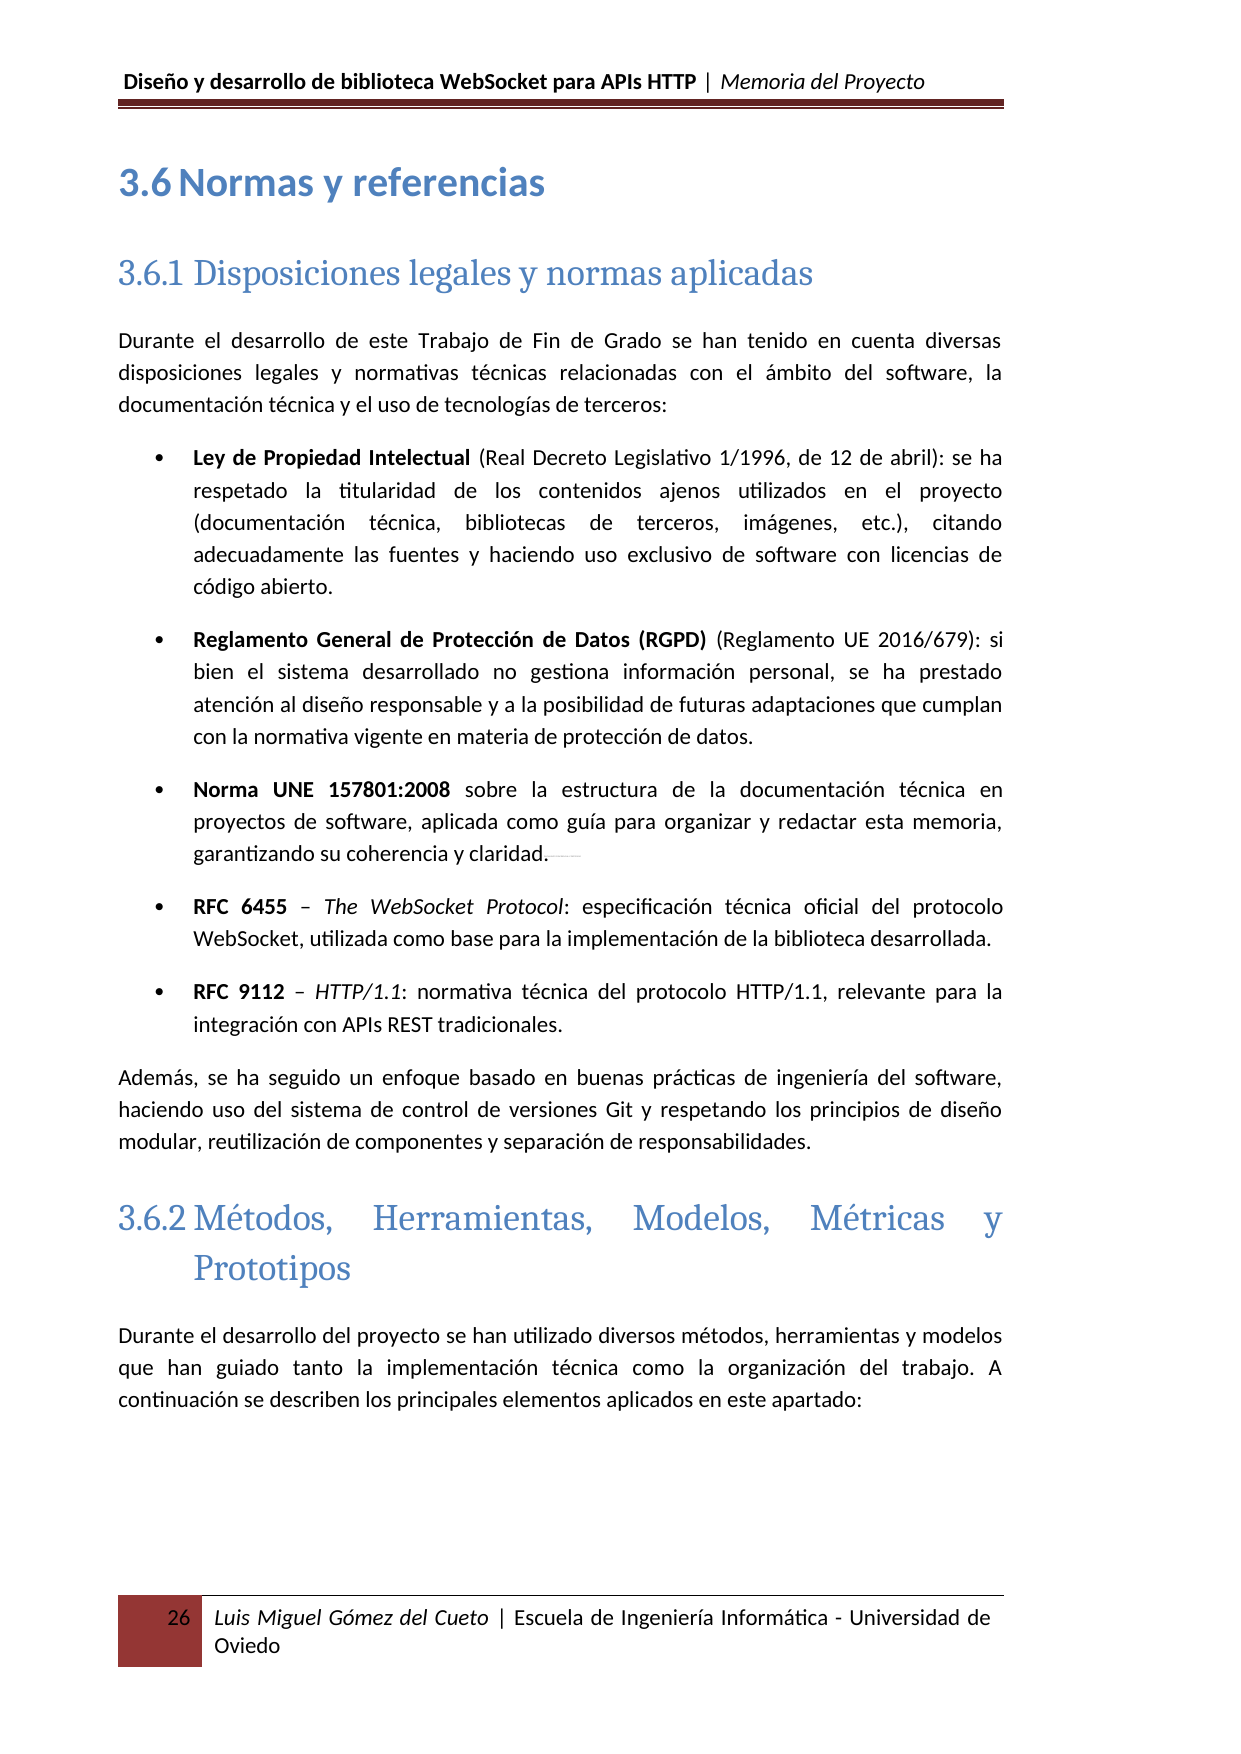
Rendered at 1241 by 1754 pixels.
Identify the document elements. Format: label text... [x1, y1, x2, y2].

text Durante el desarrollo del proyecto se han utilizado diversos métodos, herramientas y modelos que han guiado tanto la implementación técnica como la organización del trabajo. A continuación se describen los principales elementos aplicados en este apartado: [118, 1321, 1004, 1413]
text Durante el desarrollo de este Trabajo de Fin de Grado se han tenido en cuenta diversas disposiciones legales y normativas técnicas relacionadas con el ámbito del software, la documentación técnica y el uso de tecnologías de terceros: [118, 326, 1004, 418]
list Norma UNE 157801:2008 sobre la estructura de la documentación técnica en proyectos de software, aplicada como guía para organizar y redactar esta memoria, garantizando su coherencia y claridad. [156, 775, 1004, 867]
subtitle Disposiciones legales y normas aplicadas [118, 252, 1004, 295]
list RFC 6455 – The WebSocket Protocol: especificación técnica oficial del protocolo WebSocket, utilizada como base para la implementación de la biblioteca desarrollada. [156, 892, 1004, 952]
subtitle Métodos, Herramientas, Modelos, Métricas y Prototipos [118, 1197, 1004, 1289]
subtitle Normas y referencias [118, 156, 1004, 206]
list Reglamento General de Protección de Datos (RGPD) (Reglamento UE 2016/679): si bien el sistema desarrollado no gestiona información personal, se ha prestado atención al diseño responsable y a la posibilidad de futuras adaptaciones que cumplan con la normativa vigente en materia de protección de datos. [156, 625, 1004, 750]
list Ley de Propiedad Intelectual (Real Decreto Legislativo 1/1996, de 12 de abril): se ha respetado la titularidad de los contenidos ajenos utilizados en el proyecto (documentación técnica, bibliotecas de terceros, imágenes, etc.), citando adecuadamente las fuentes y haciendo uso exclusivo de software con licencias de código abierto. [156, 443, 1004, 600]
list RFC 9112 – HTTP/1.1: normativa técnica del protocolo HTTP/1.1, relevante para la integración con APIs REST tradicionales. [156, 977, 1004, 1038]
text Además, se ha seguido un enfoque basado en buenas prácticas de ingeniería del software, haciendo uso del sistema de control de versiones Git y respetando los principios de diseño modular, reutilización de componentes y separación de responsabilidades. [118, 1063, 1004, 1155]
